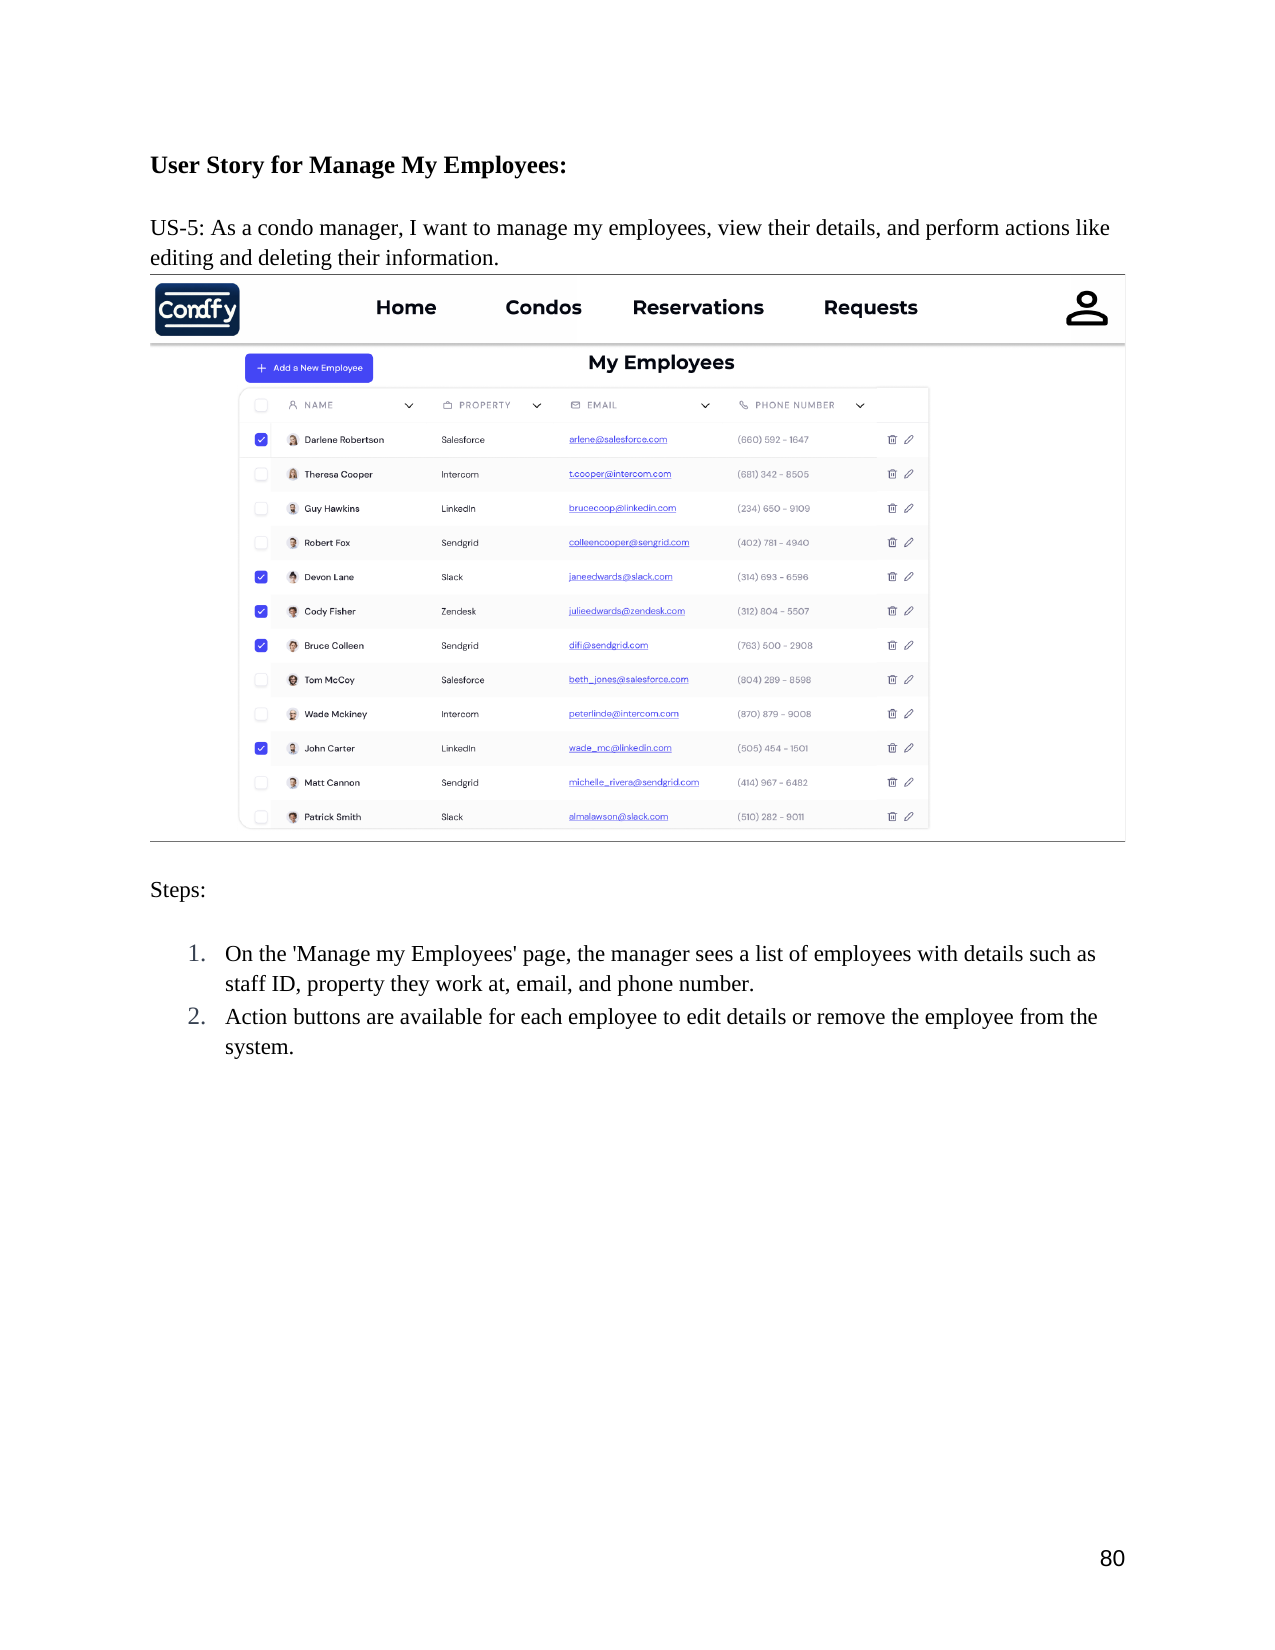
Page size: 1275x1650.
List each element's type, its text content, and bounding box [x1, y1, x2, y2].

text Steps: [150, 876, 1125, 903]
list Action buttons are available for each employee to edit details or remove the employee from the system. [187, 1001, 1125, 1060]
picture [150, 274, 1125, 842]
text US-5: As a condo manager, I want to manage my employees, view their details, and perform actions like editing and deleting their information. [150, 214, 1125, 274]
text User Story for Manage My Employees: [150, 150, 1125, 179]
list On the 'Manage my Employees' page, the manager sees a list of employees with details such as staff ID, property they work at, email, and phone number. [187, 938, 1125, 997]
